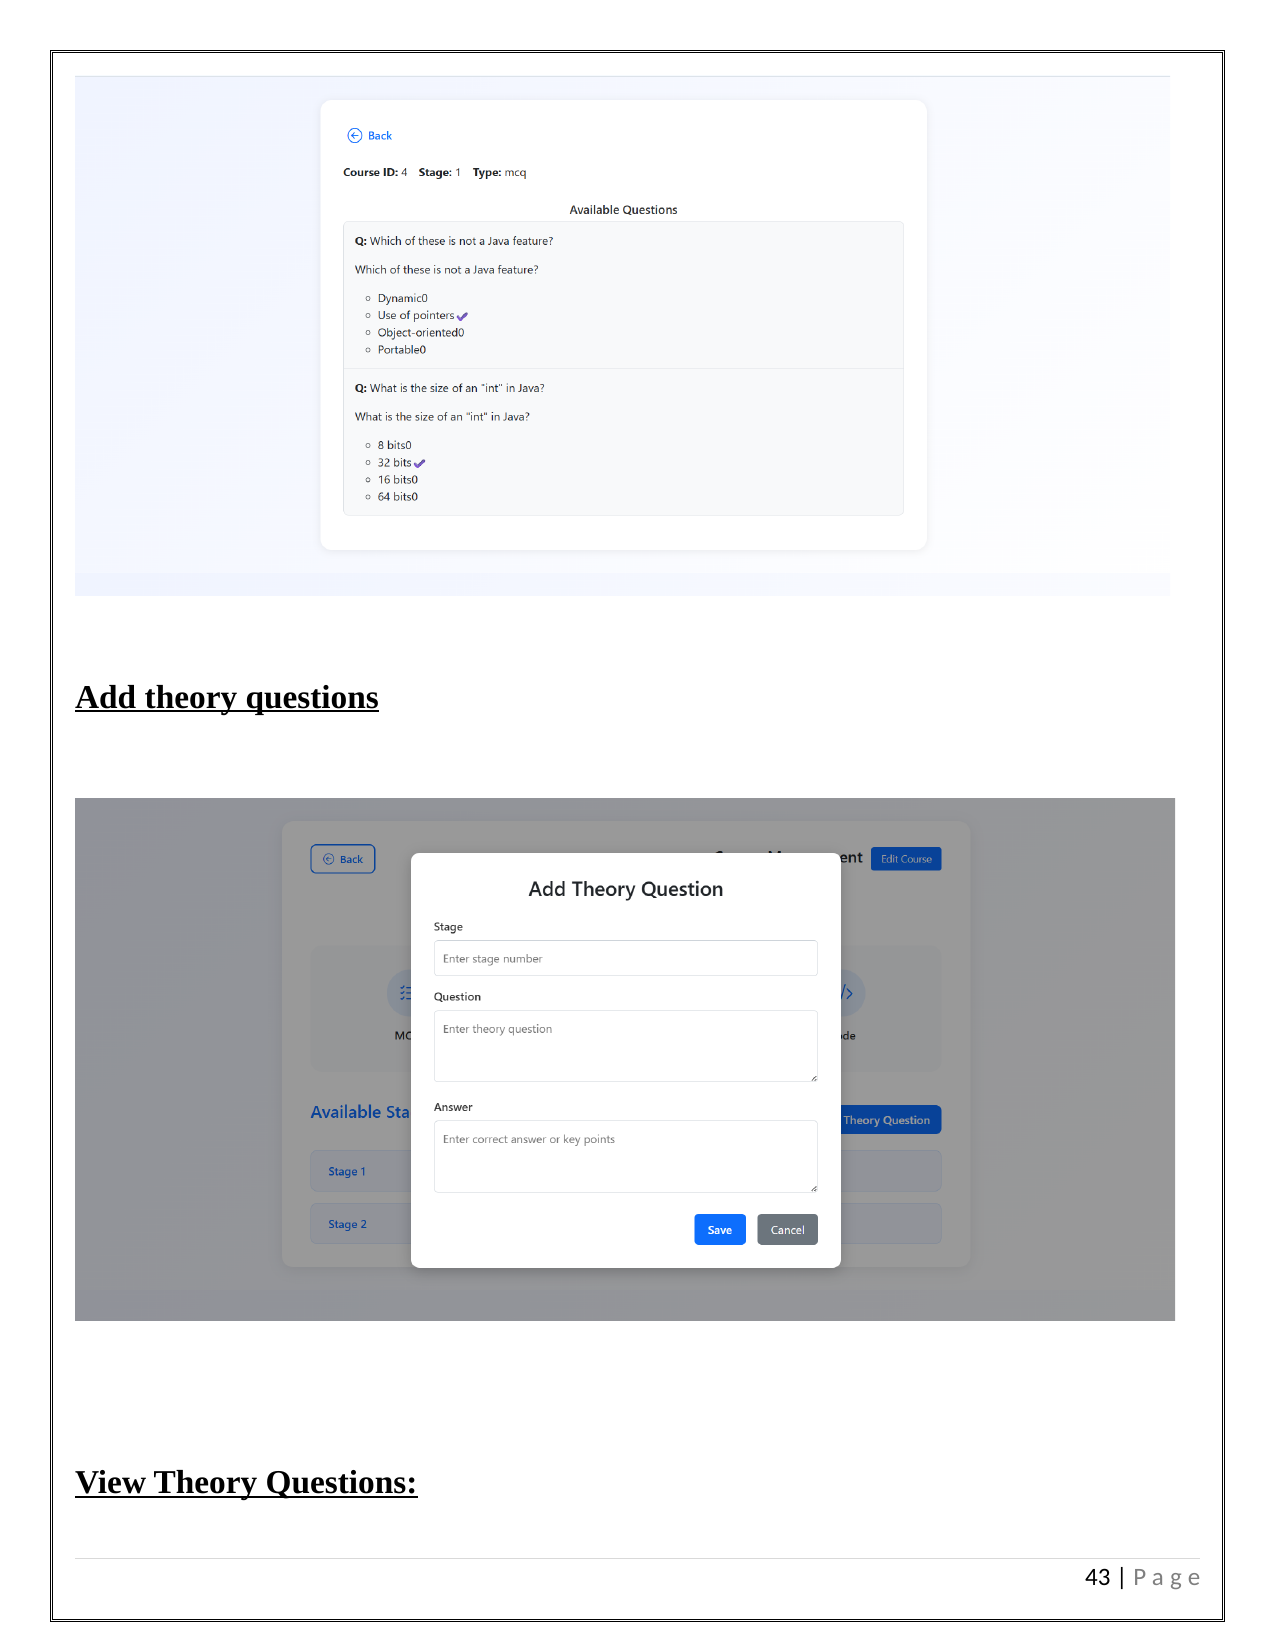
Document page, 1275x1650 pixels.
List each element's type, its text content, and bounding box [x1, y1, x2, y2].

text View Theory Questions: [75, 1463, 1116, 1501]
text Add theory questions [75, 677, 1116, 716]
picture [75, 75, 1171, 596]
picture [75, 798, 1175, 1321]
